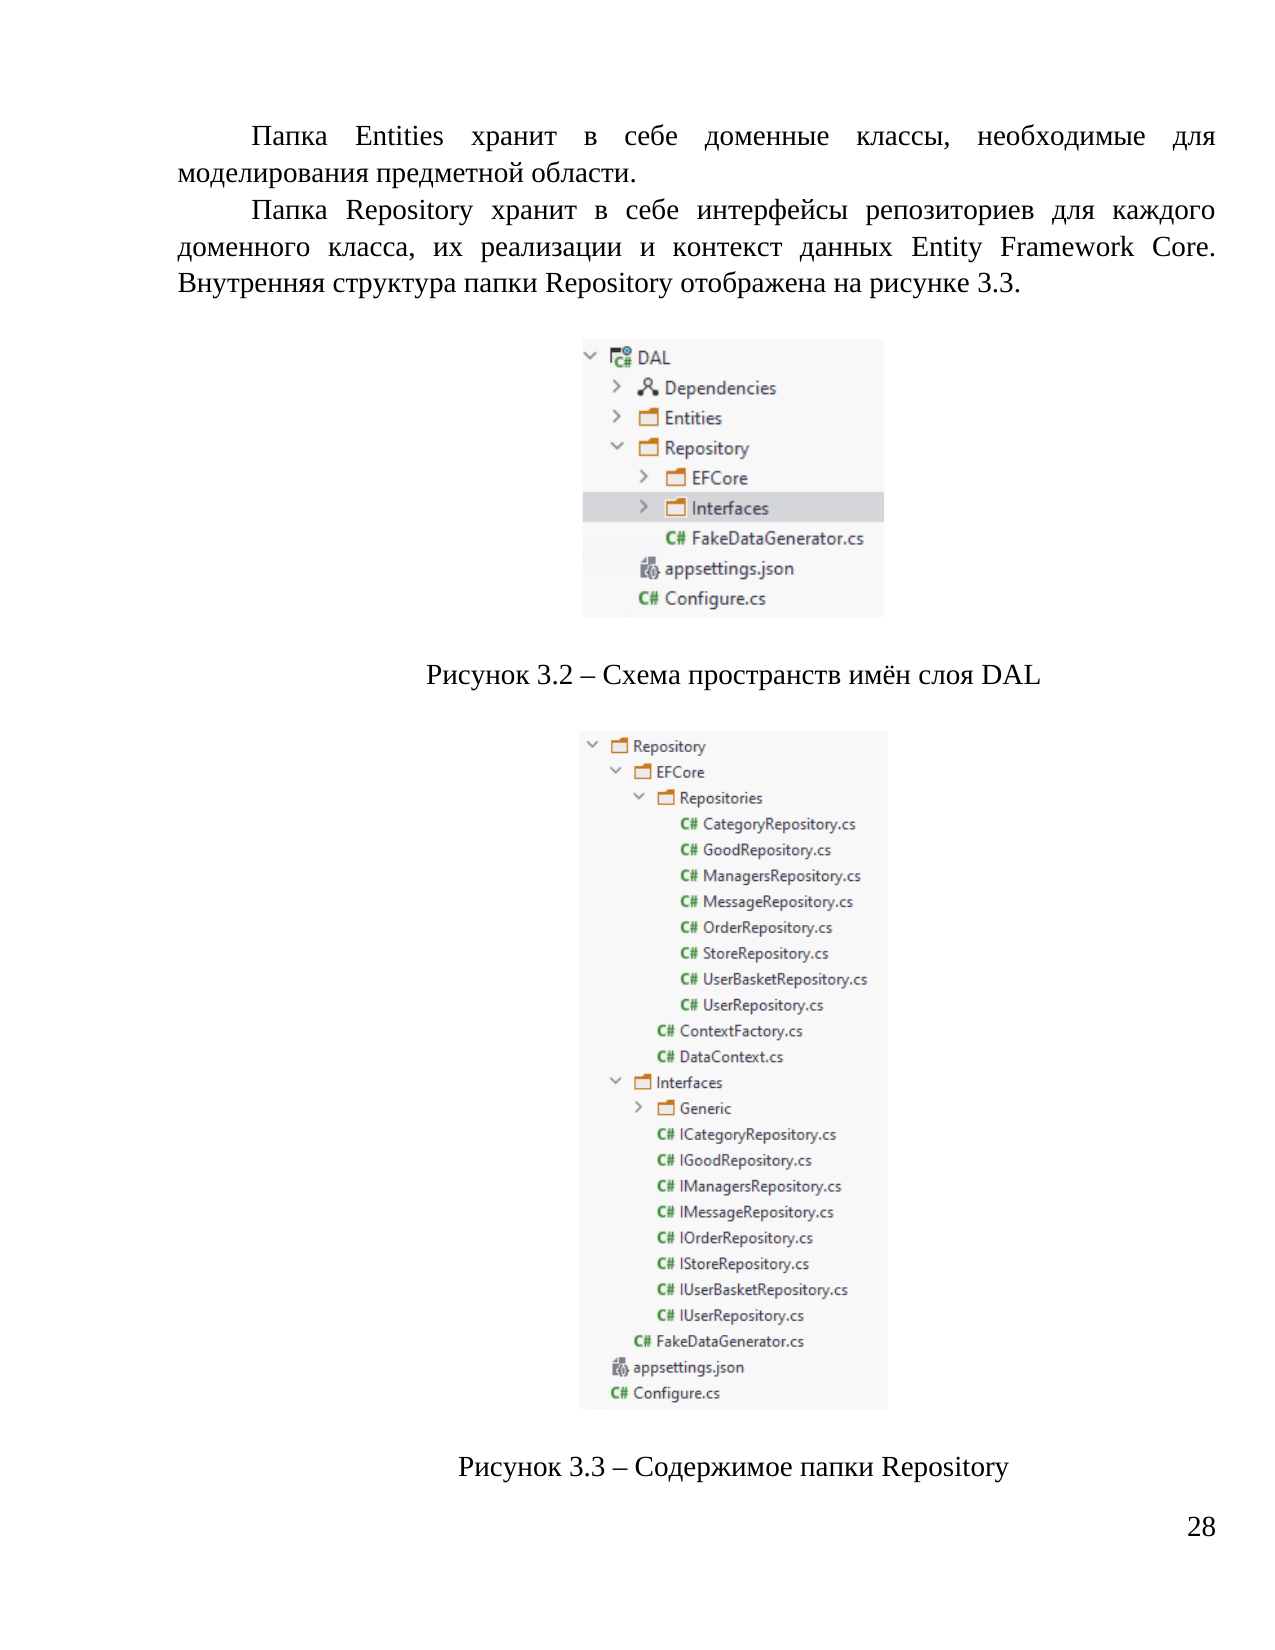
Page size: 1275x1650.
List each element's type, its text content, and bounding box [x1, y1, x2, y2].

text Рисунок 3.2 – Схема пространств имён слоя DAL [177, 657, 1216, 691]
picture [579, 731, 888, 1409]
text Рисунок 3.3 – Содержимое папки Repository [177, 1449, 1216, 1483]
text Папка Repository хранит в себе интерфейсы репозиториев для каждого доменного класса, их реализации и контекст данных Entity Framework Core. Внутренняя структура папки Repository отображена на рисунке 3.3. [177, 192, 1216, 299]
text Папка Entities хранит в себе доменные классы, необходимые для моделирования предметной области. [177, 118, 1216, 188]
picture [582, 339, 885, 617]
